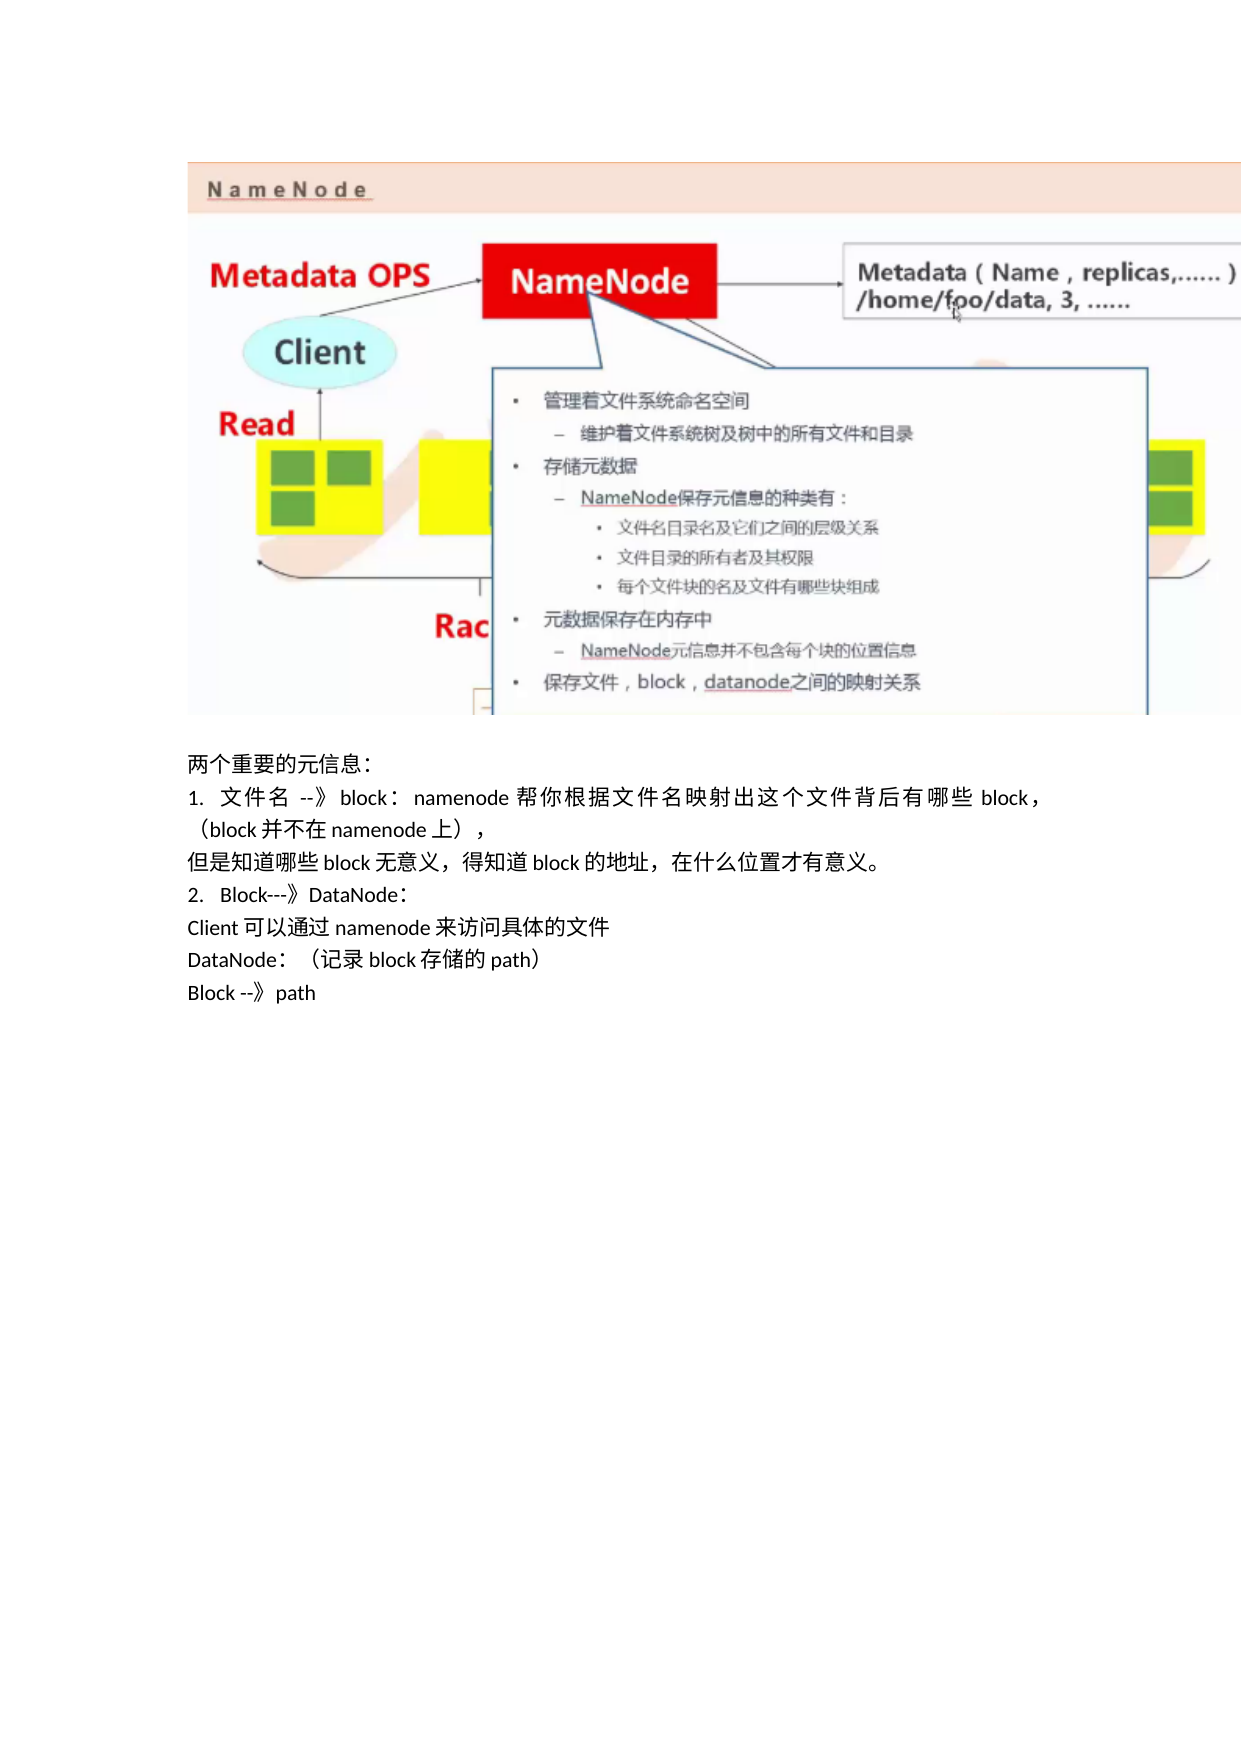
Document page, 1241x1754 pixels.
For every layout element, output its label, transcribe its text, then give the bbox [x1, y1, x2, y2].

list Block---》DataNode： [187, 877, 1053, 909]
list 文件名 --》block：namenode帮你根据文件名映射出这个文件背后有哪些block，（block并不在namenode上）， [187, 779, 1053, 844]
list Client可以通过namenode来访问具体的文件 [187, 909, 1053, 942]
list DataNode：（记录block存储的path） [187, 942, 1053, 974]
list Block --》path [187, 974, 1053, 1007]
list 但是知道哪些block无意义，得知道block的地址，在什么位置才有意义。 [187, 844, 1053, 877]
list 两个重要的元信息： [187, 747, 1053, 779]
picture [187, 162, 1241, 715]
